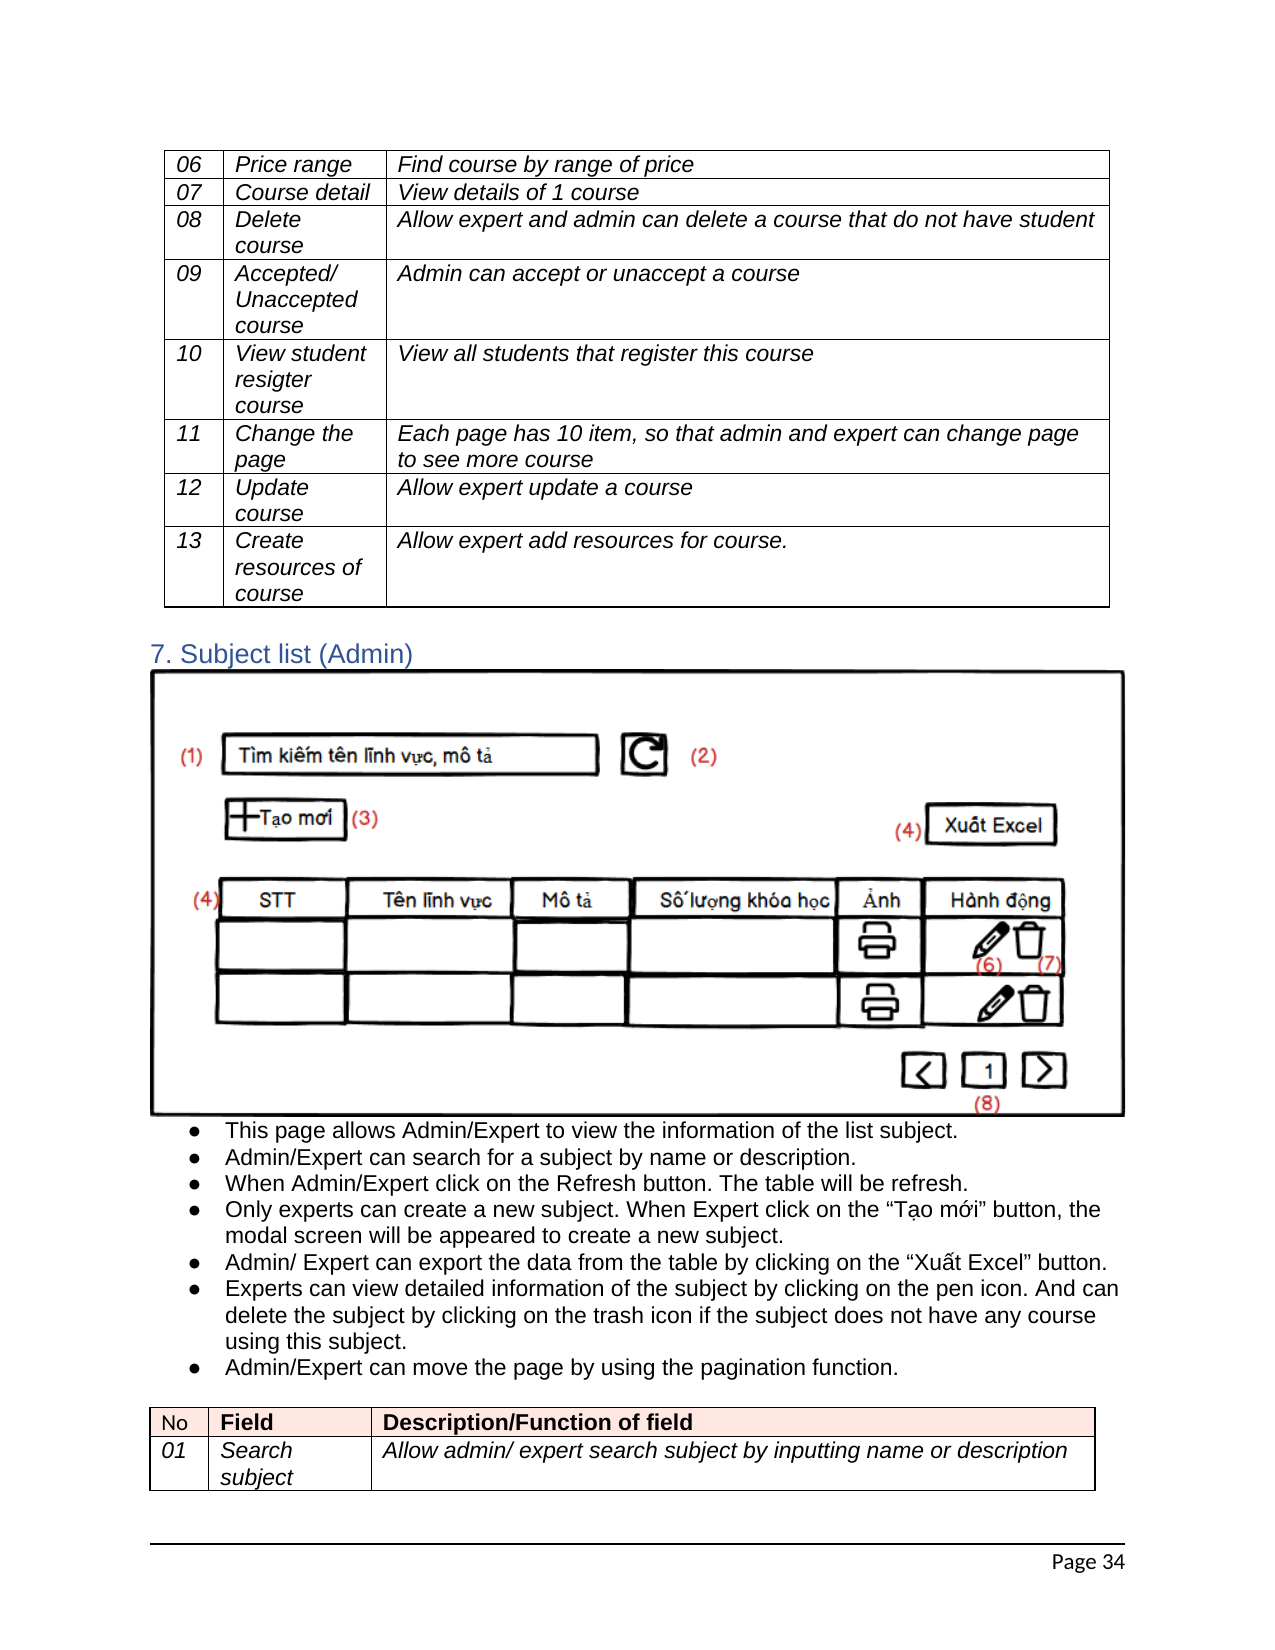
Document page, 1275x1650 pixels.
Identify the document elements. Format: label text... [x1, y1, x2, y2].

list Admin/Expert can search for a subject by name or description. [187, 1143, 1125, 1170]
list Experts can view detailed information of the subject by clicking on the pen icon. And can delete the subject by clicking on the trash icon if the subject does not have any course using this subject. [187, 1275, 1125, 1354]
list When Admin/Expert click on the Refresh button. The table will be refresh. [187, 1170, 1125, 1196]
picture [150, 669, 1125, 1117]
list Admin/Expert can move the page by using the pagination function. [187, 1354, 1125, 1381]
list Admin/ Expert can export the data from the table by clicking on the “Xuất Excel” button. [187, 1249, 1125, 1275]
list This page allows Admin/Expert to view the information of the list subject. [187, 1117, 1125, 1143]
list Only experts can create a new subject. When Expert click on the “Tạo mới” button, the modal screen will be appeared to create a new subject. [187, 1196, 1125, 1249]
subtitle 7. Subject list (Admin) [150, 638, 1125, 669]
